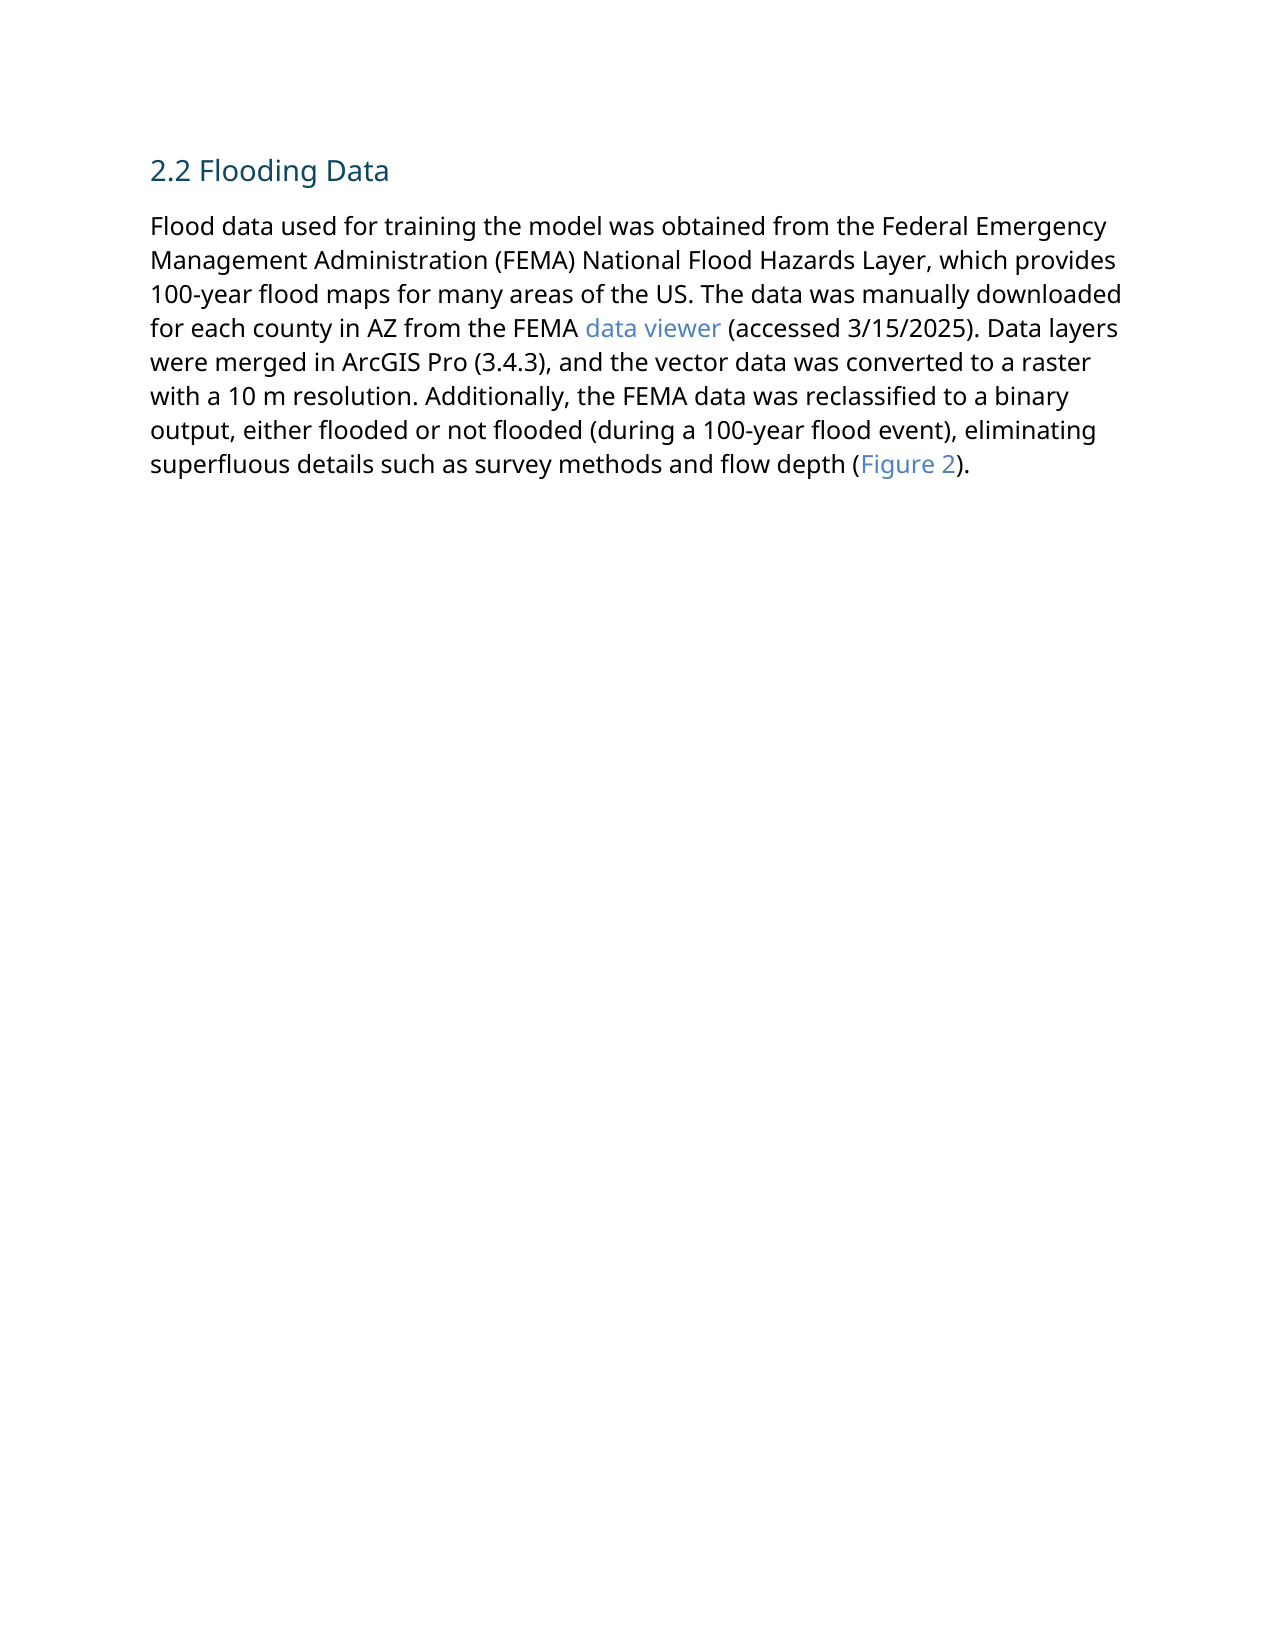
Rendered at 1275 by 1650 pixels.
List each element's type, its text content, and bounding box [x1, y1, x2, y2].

subtitle 2.2 Flooding Data [150, 150, 1125, 190]
text Flood data used for training the model was obtained from the Federal Emergency Management Administration (FEMA) National Flood Hazards Layer, which provides 100-year flood maps for many areas of the US. The data was manually downloaded for each county in AZ from the FEMA data viewer (accessed 3/15/2025). Data layers were merged in ArcGIS Pro (3.4.3), and the vector data was converted to a raster with a 10 m resolution. Additionally, the FEMA data was reclassified to a binary output, either flooded or not flooded (during a 100-year flood event), eliminating superfluous details such as survey methods and flow depth (Figure 2). [150, 208, 1125, 481]
